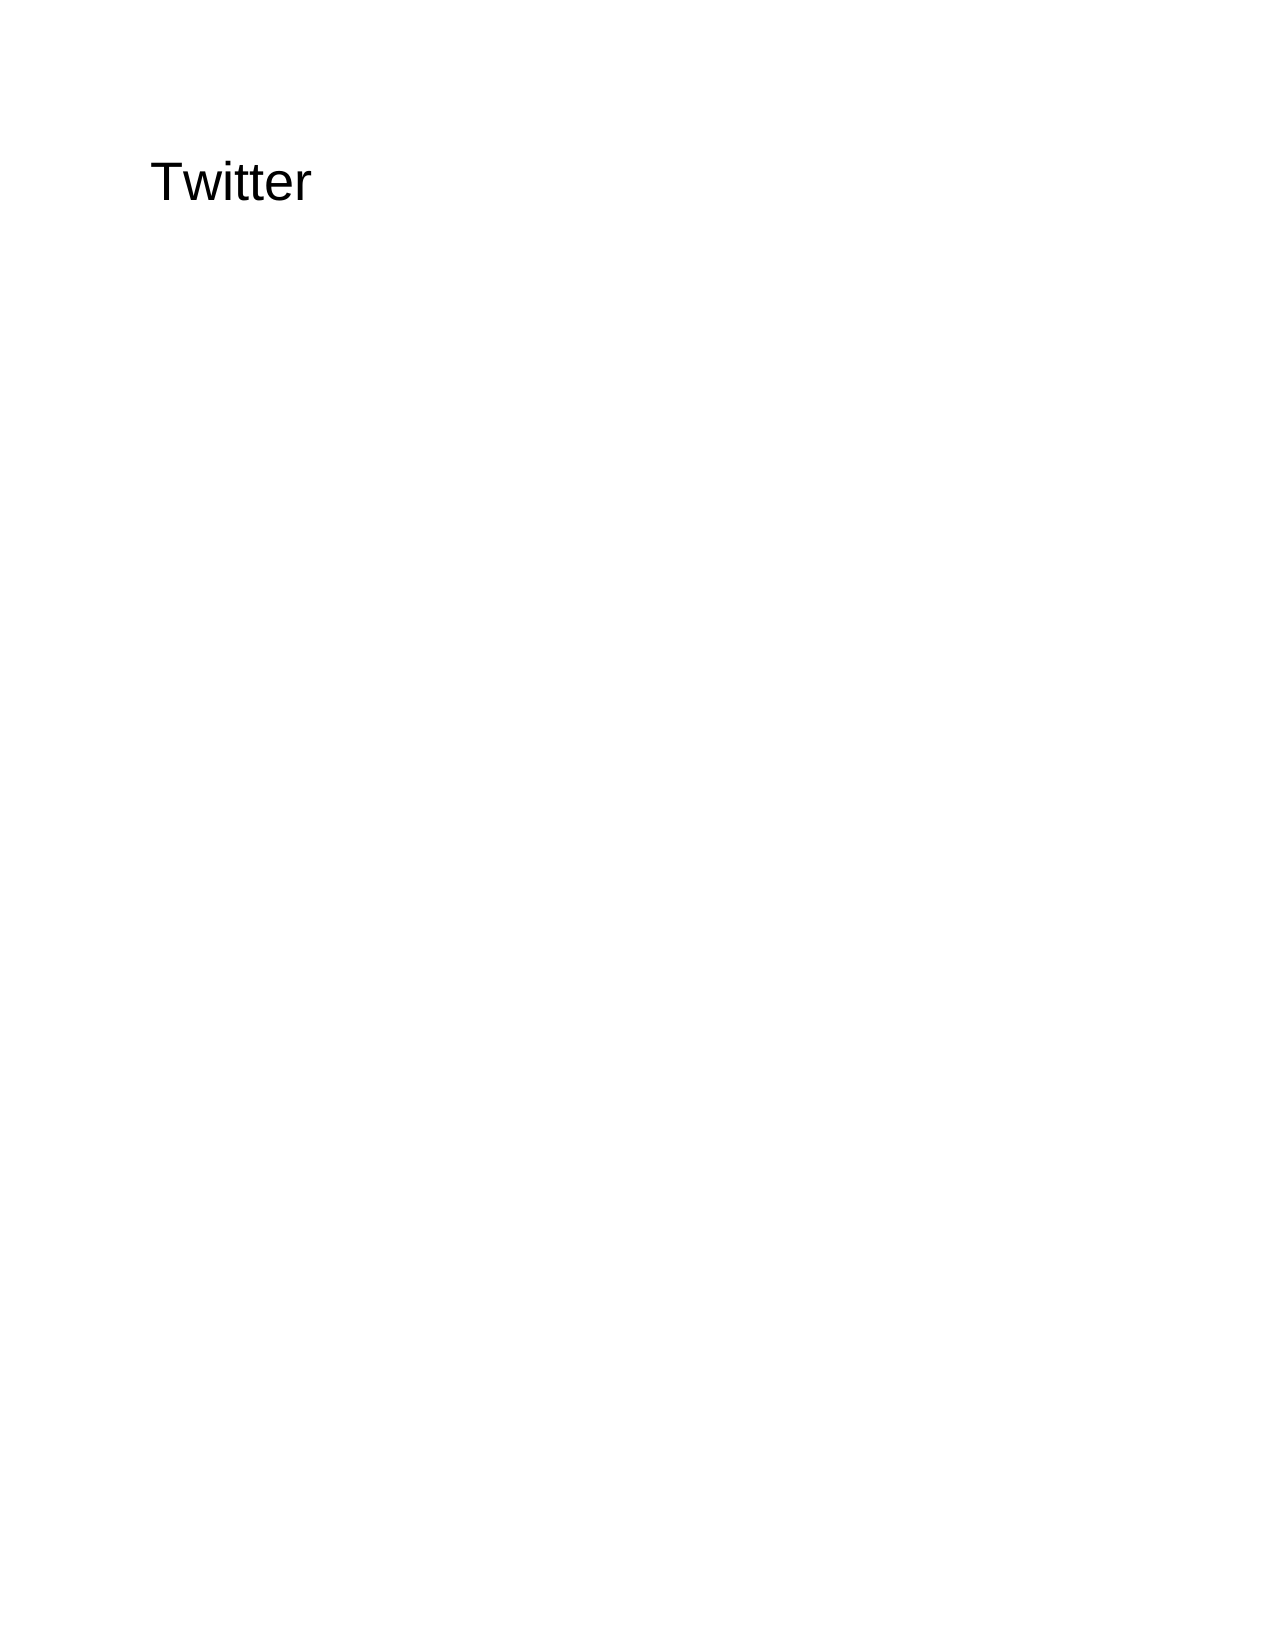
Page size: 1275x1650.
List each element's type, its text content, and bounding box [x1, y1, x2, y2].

title Twitter [150, 150, 1125, 212]
